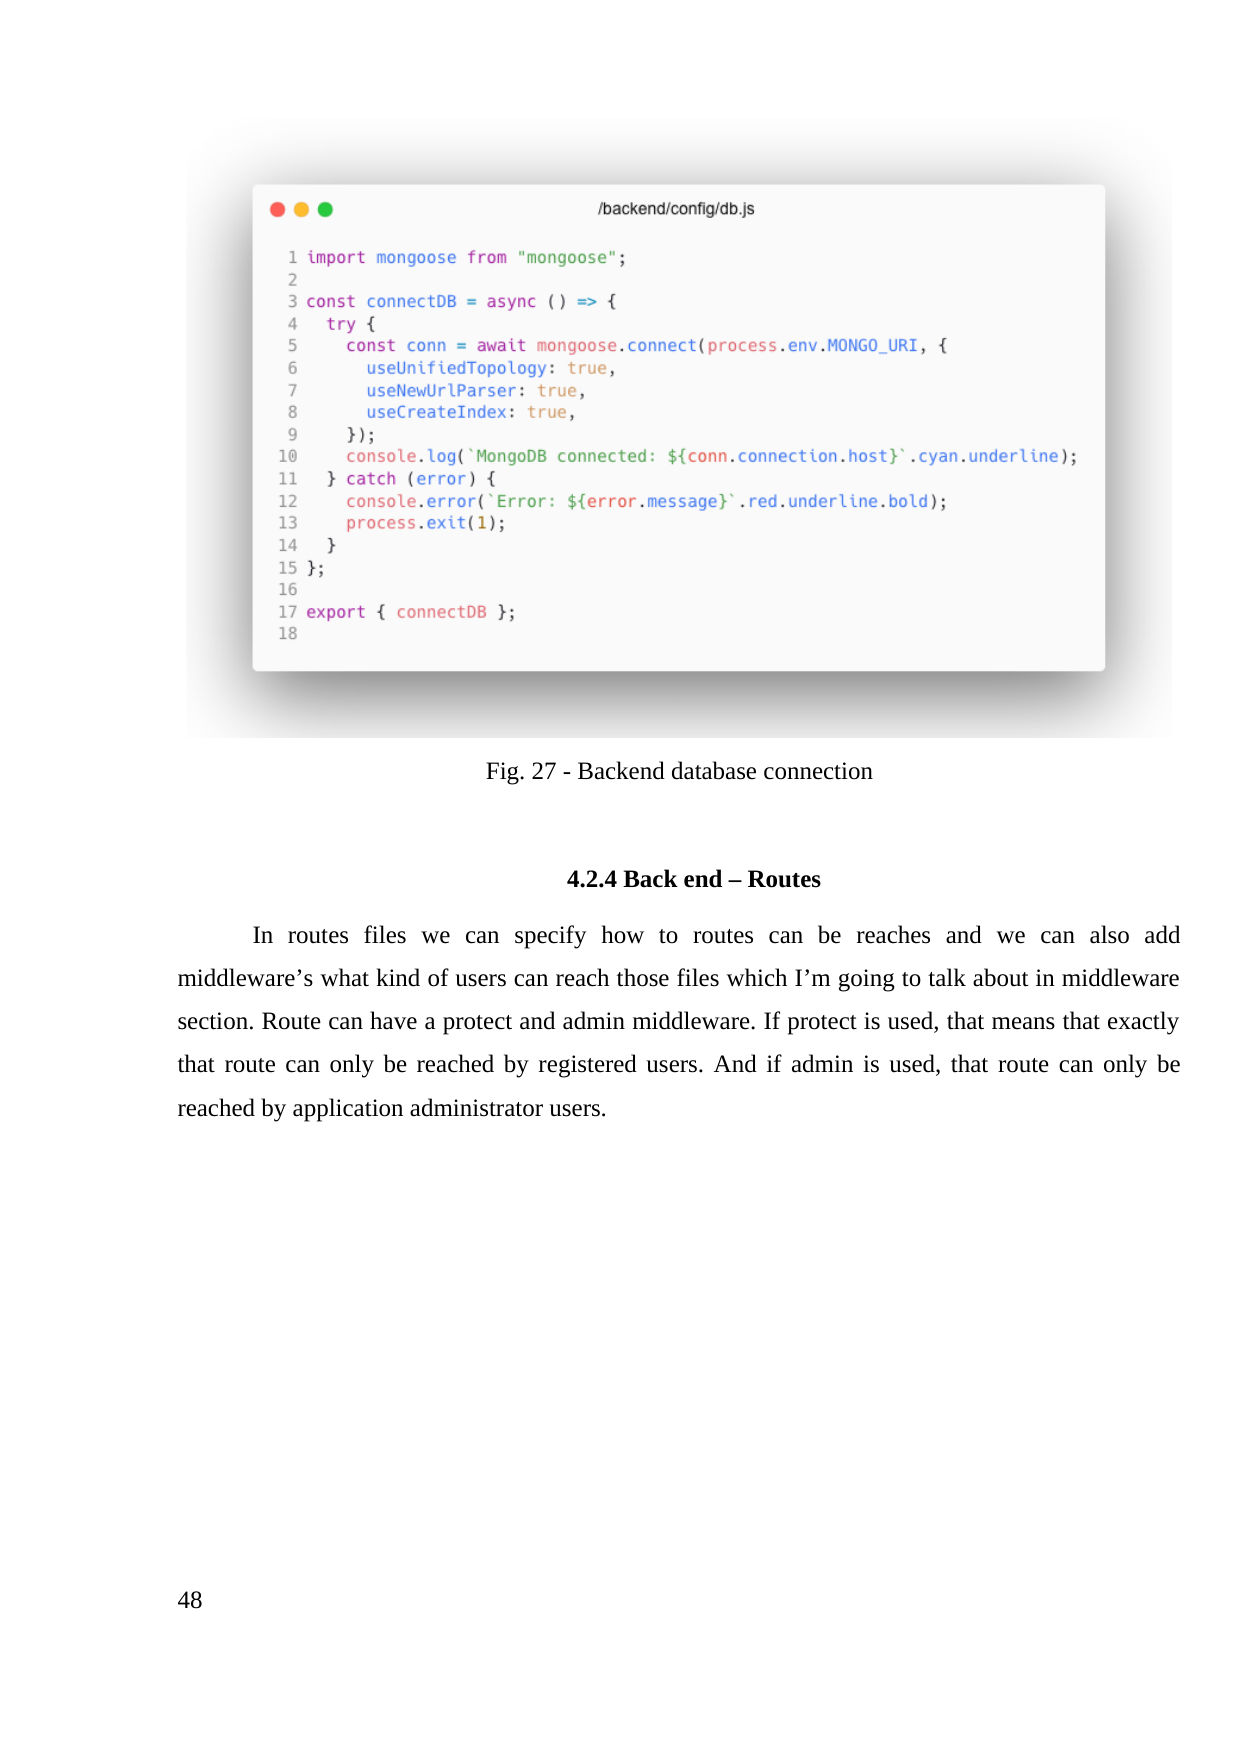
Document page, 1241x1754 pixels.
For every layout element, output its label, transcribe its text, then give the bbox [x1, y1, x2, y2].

subtitle 4.2.4 Back end – Routes [207, 864, 1181, 893]
text In routes files we can specify how to routes can be reaches and we can also add middleware’s what kind of users can reach those files which I’m going to talk about in middleware section. Route can have a protect and admin middleware. If protect is used, that means that exactly that route can only be reached by registered users. And if admin is used, that route can only be reached by application administrator users. [177, 920, 1181, 1121]
picture [186, 118, 1172, 738]
